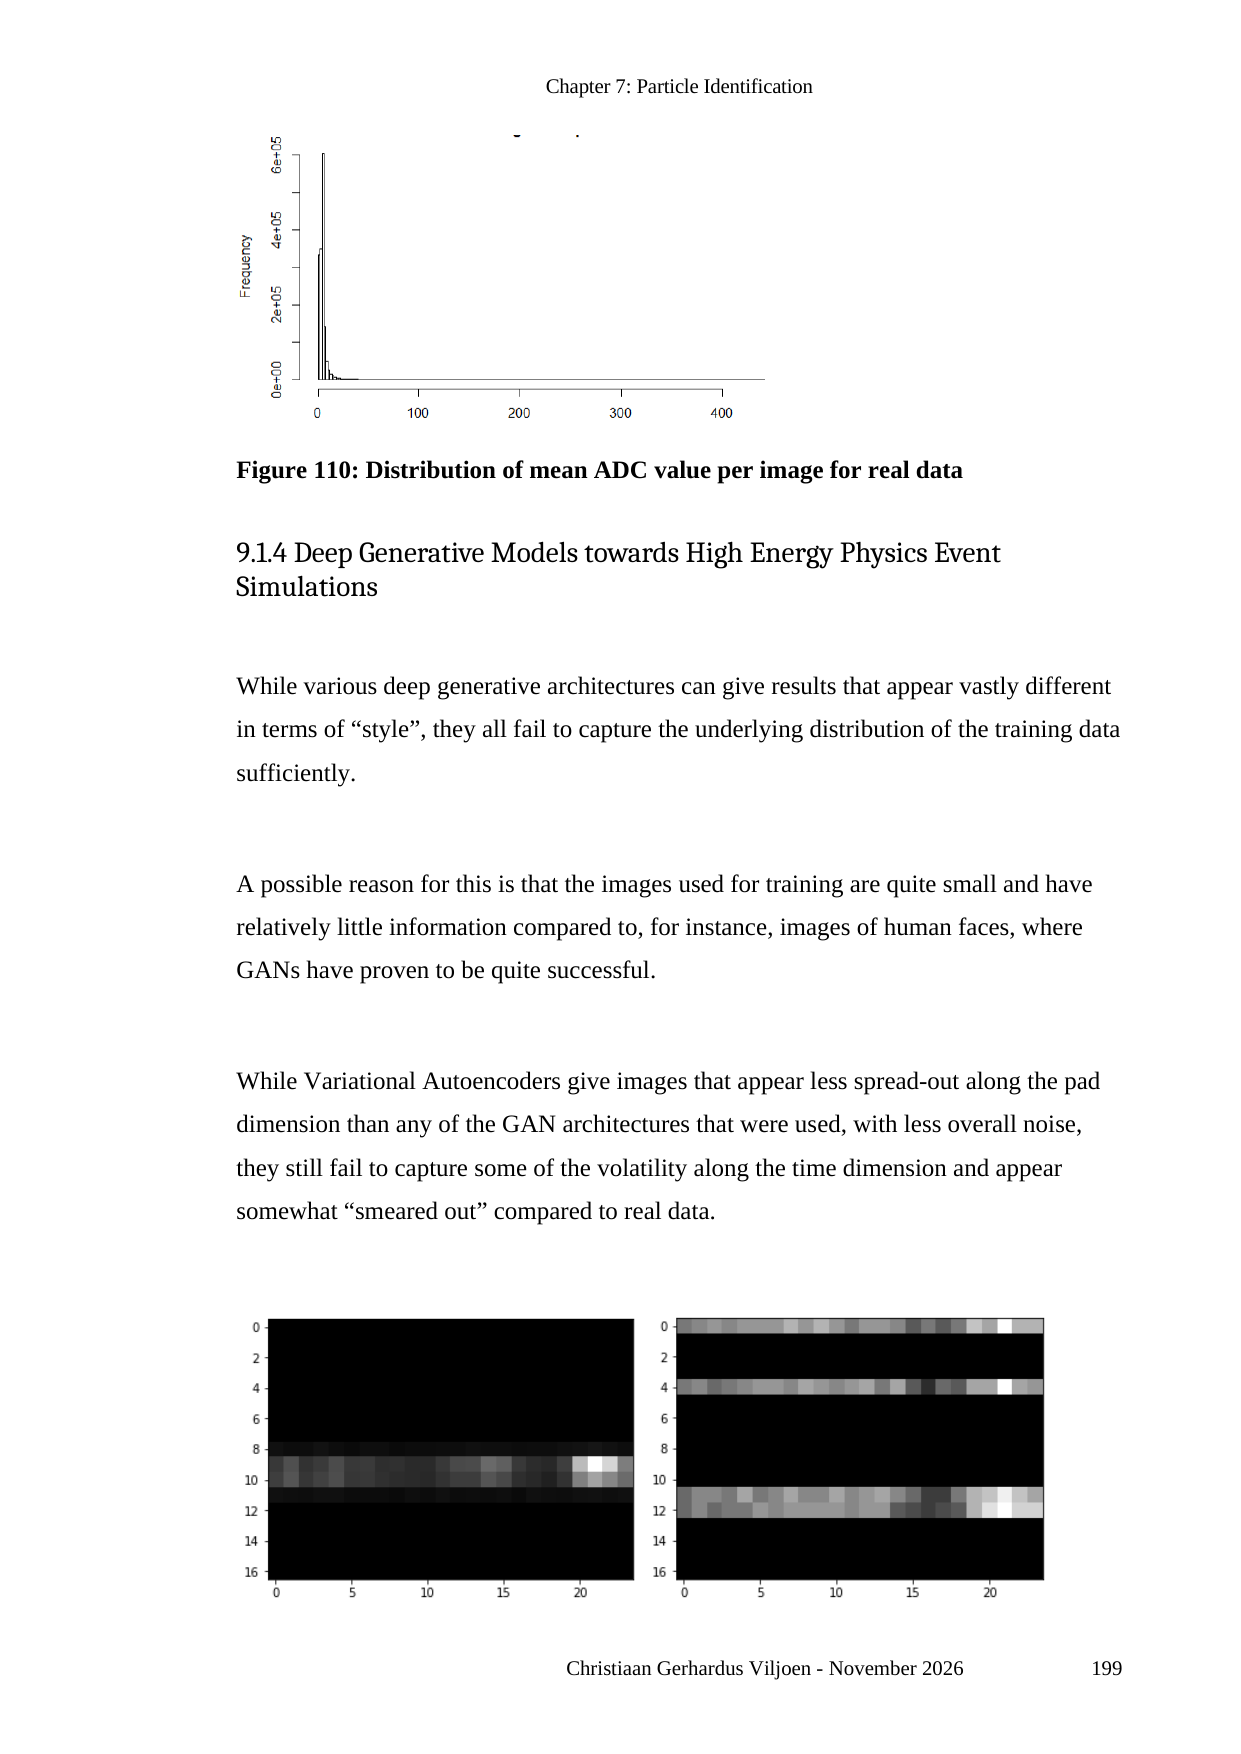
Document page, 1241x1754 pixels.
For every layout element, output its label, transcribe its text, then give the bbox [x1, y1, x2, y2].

picture [236, 135, 773, 429]
text While various deep generative architectures can give results that appear vastly different in terms of “style”, they all fail to capture the underlying distribution of the training data sufficiently. [236, 671, 1122, 786]
text A possible reason for this is that the images used for training are quite small and have relatively little information compared to, for instance, images of human faces, where GANs have proven to be quite successful. [236, 869, 1122, 984]
picture [236, 1307, 1055, 1608]
text While Variational Autoencoders give images that appear less spread-out along the pad dimension than any of the GAN architectures that were used, with less overall noise, they still fail to capture some of the volatility along the time dimension and appear somewhat “smeared out” compared to real data. [236, 1066, 1122, 1224]
subtitle Deep Generative Models towards High Energy Physics Event Simulations [236, 536, 1122, 603]
